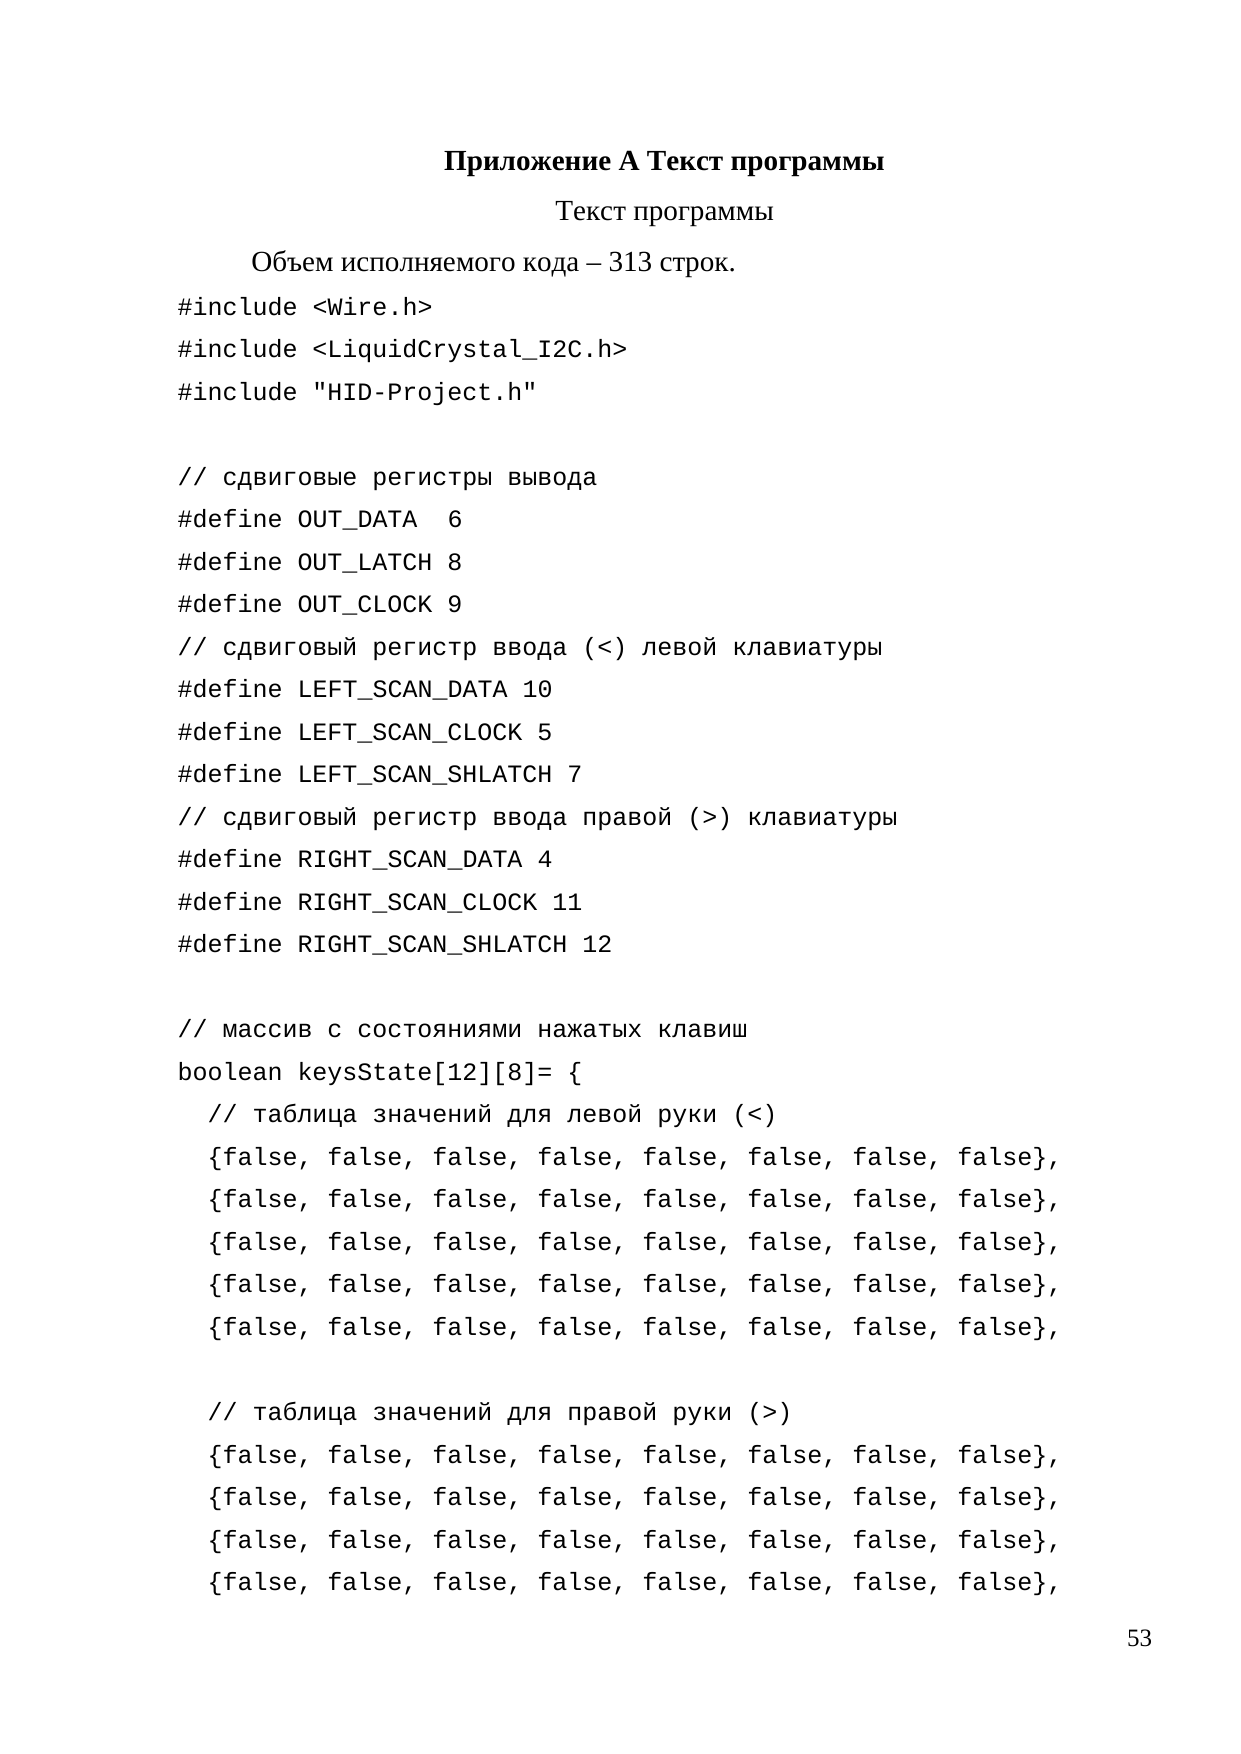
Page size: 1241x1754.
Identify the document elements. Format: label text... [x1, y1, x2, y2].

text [177, 1570, 1152, 1598]
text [177, 1527, 1152, 1556]
text #define LEFT_SCAN_SHLATCH 7 [177, 762, 1152, 790]
text #define OUT_LATCH 8 [177, 549, 1152, 577]
text #define RIGHT_SCAN_SHLATCH 12 [177, 932, 1152, 960]
text #define RIGHT_SCAN_DATA 4 [177, 847, 1152, 875]
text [177, 1485, 1152, 1513]
text #define OUT_DATA 6 [177, 507, 1152, 535]
text #define LEFT_SCAN_CLOCK 5 [177, 719, 1152, 747]
text {false, false, false, false, false, false, false, false}, [177, 1229, 1152, 1257]
text boolean keysState[12][8]= { [177, 1059, 1152, 1087]
text // сдвиговый регистр ввода (<) левой клавиатуры [177, 634, 1152, 662]
text // таблица значений для правой руки (>) [177, 1400, 1152, 1428]
text #define LEFT_SCAN_DATA 10 [177, 677, 1152, 705]
text // сдвиговые регистры вывода [177, 464, 1152, 492]
text {false, false, false, false, false, false, false, false}, [177, 1187, 1152, 1215]
text #define OUT_CLOCK 9 [177, 592, 1152, 620]
text {false, false, false, false, false, false, false, false}, [177, 1442, 1152, 1471]
text Текст программы [177, 193, 1152, 227]
text // таблица значений для левой руки (<) [177, 1102, 1152, 1130]
subtitle Приложение А Текст программы [177, 143, 1152, 177]
text #include <LiquidCrystal_I2C.h> [177, 337, 1152, 365]
text // сдвиговый регистр ввода правой (>) клавиатуры [177, 804, 1152, 832]
text #include <Wire.h> [177, 294, 1152, 322]
text {false, false, false, false, false, false, false, false}, [177, 1144, 1152, 1172]
text {false, false, false, false, false, false, false, false}, [177, 1272, 1152, 1300]
text Объем исполняемого кода – 313 строк. [177, 244, 1152, 277]
text {false, false, false, false, false, false, false, false}, [177, 1314, 1152, 1342]
text // массив с состояниями нажатых клавиш [177, 1017, 1152, 1045]
text #include "HID-Project.h" [177, 379, 1152, 407]
text #define RIGHT_SCAN_CLOCK 11 [177, 889, 1152, 917]
